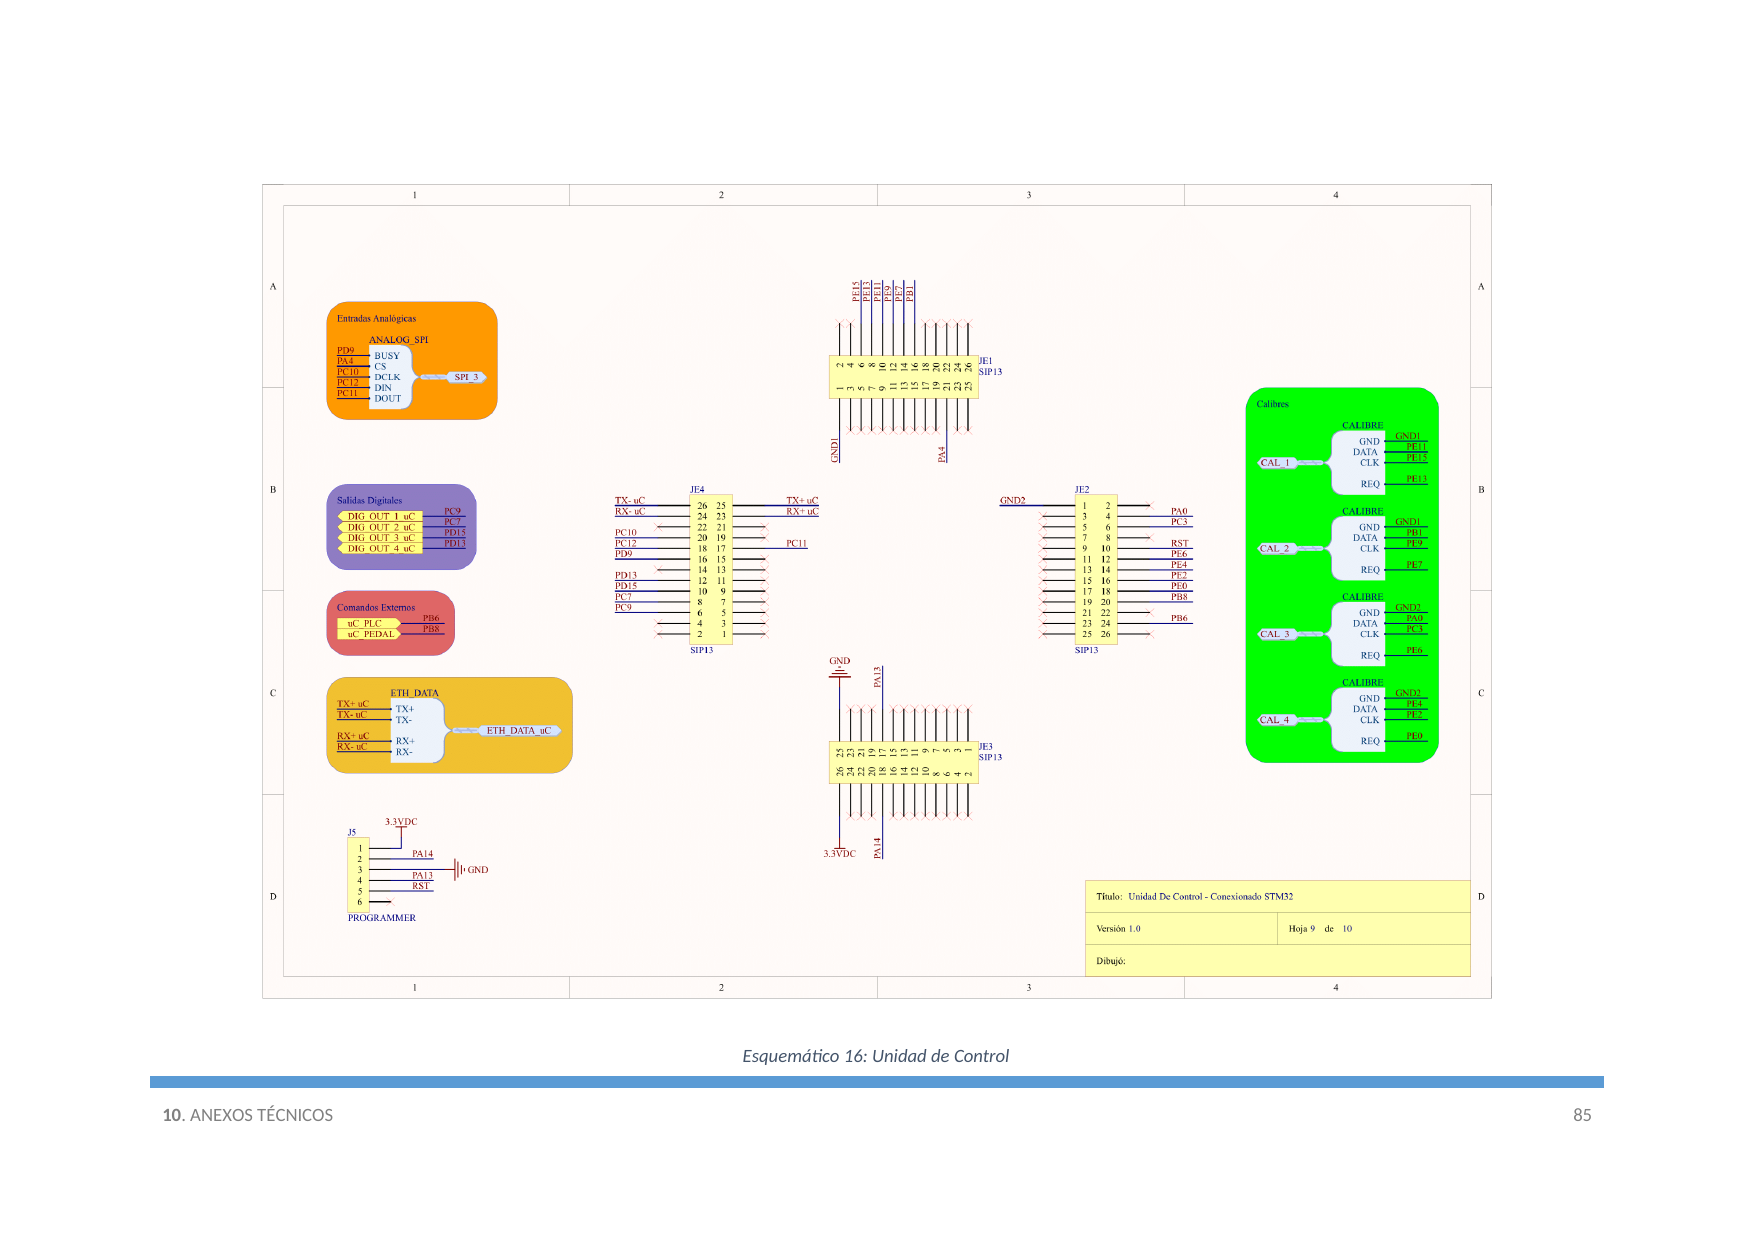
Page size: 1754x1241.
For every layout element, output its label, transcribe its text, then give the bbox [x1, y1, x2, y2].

text Esquemático 16: Unidad de Control [150, 1045, 1604, 1068]
picture [253, 150, 1501, 1033]
